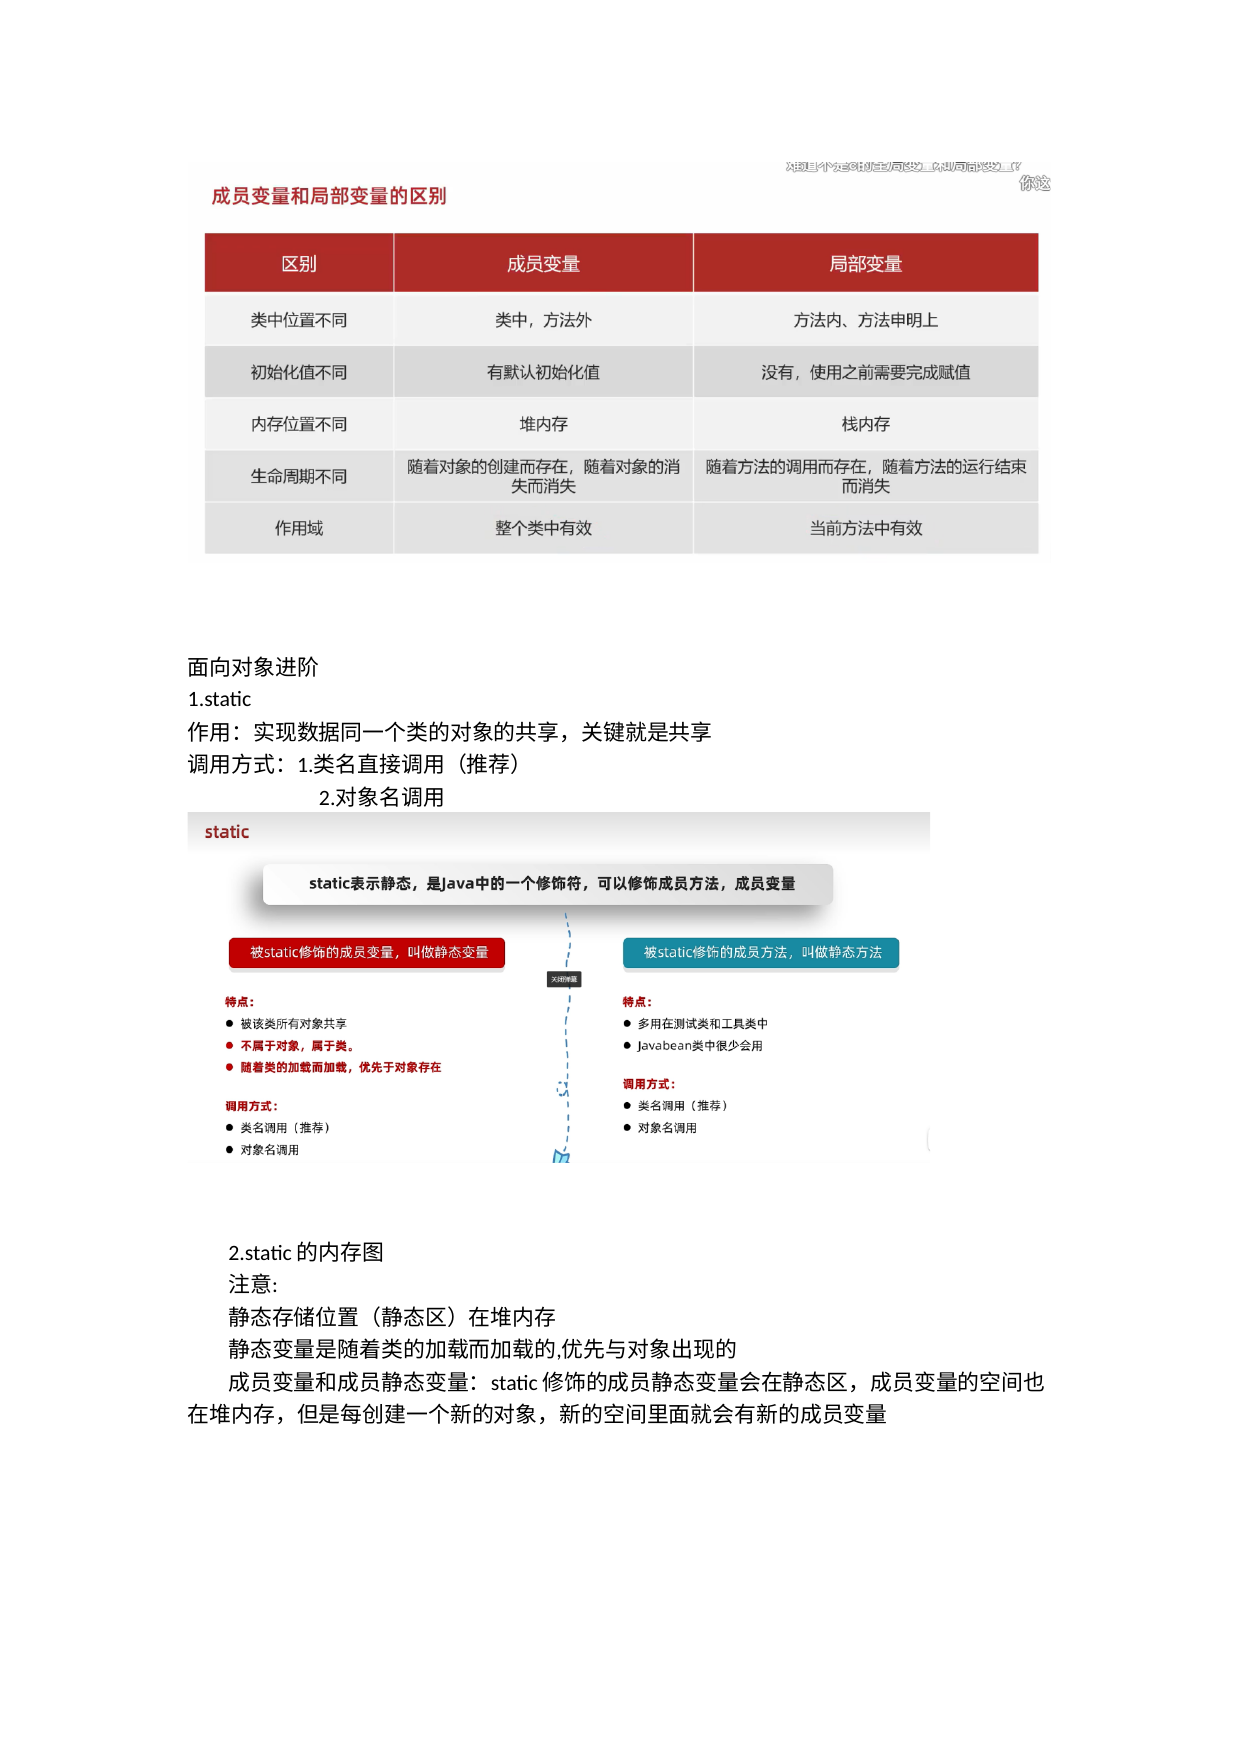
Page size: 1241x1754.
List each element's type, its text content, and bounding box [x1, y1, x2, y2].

text 成员变量和成员静态变量：static修饰的成员静态变量会在静态区，成员变量的空间也在堆内存，但是每创建一个新的对象，新的空间里面就会有新的成员变量 [187, 1364, 1053, 1429]
text 静态存储位置（静态区）在堆内存 [187, 1299, 1053, 1332]
text 1.static [187, 682, 1053, 714]
text 作用：实现数据同一个类的对象的共享，关键就是共享 [187, 714, 1053, 747]
picture [187, 812, 930, 1163]
text 2.对象名调用 [275, 779, 1053, 812]
text 调用方式：1.类名直接调用（推荐） [187, 747, 1053, 779]
text 2.static的内存图 [187, 1234, 1053, 1267]
text 静态变量是随着类的加载而加载的,优先与对象出现的 [187, 1332, 1053, 1364]
text 注意: [187, 1267, 1053, 1299]
text 面向对象进阶 [187, 649, 1053, 682]
picture [187, 162, 1051, 563]
